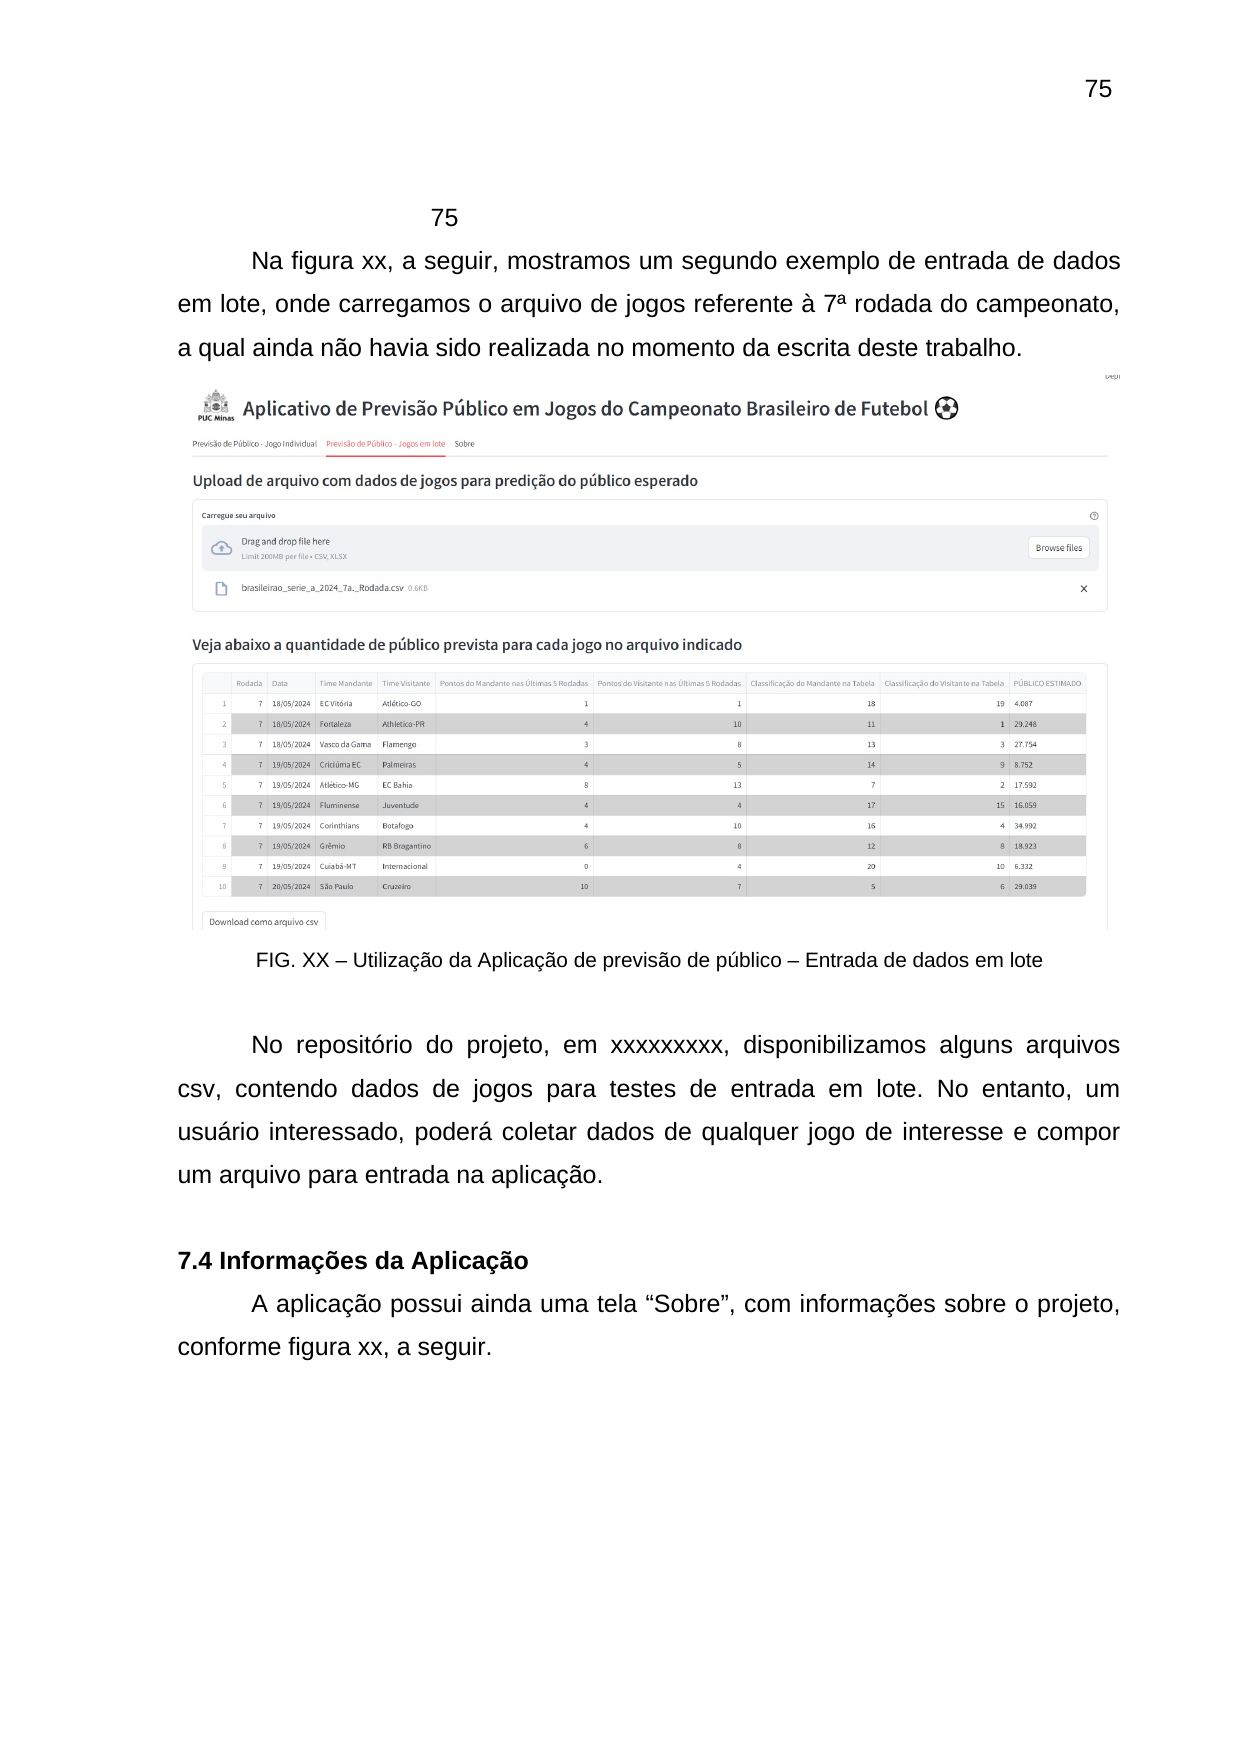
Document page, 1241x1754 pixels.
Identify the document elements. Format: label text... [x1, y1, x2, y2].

text Na figura xx, a seguir, mostramos um segundo exemplo de entrada de dados em lote, onde carregamos o arquivo de jogos referente à 7ª rodada do campeonato, a qual ainda não havia sido realizada no momento da escrita deste trabalho. [177, 246, 1122, 361]
text A aplicação possui ainda uma tela “Sobre”, com informações sobre o projeto, conforme figura xx, a seguir. [177, 1289, 1122, 1361]
text FIG. XX – Utilização da Aplicação de previsão de público – Entrada de dados em lote [177, 944, 1122, 973]
subtitle 7.4 Informações da Aplicação [177, 1246, 1122, 1275]
text No repositório do projeto, em xxxxxxxxx, disponibilizamos alguns arquivos csv, contendo dados de jogos para testes de entrada em lote. No entanto, um usuário interessado, poderá coletar dados de qualquer jogo de interesse e compor um arquivo para entrada na aplicação. [177, 1031, 1122, 1189]
picture [177, 375, 1120, 930]
